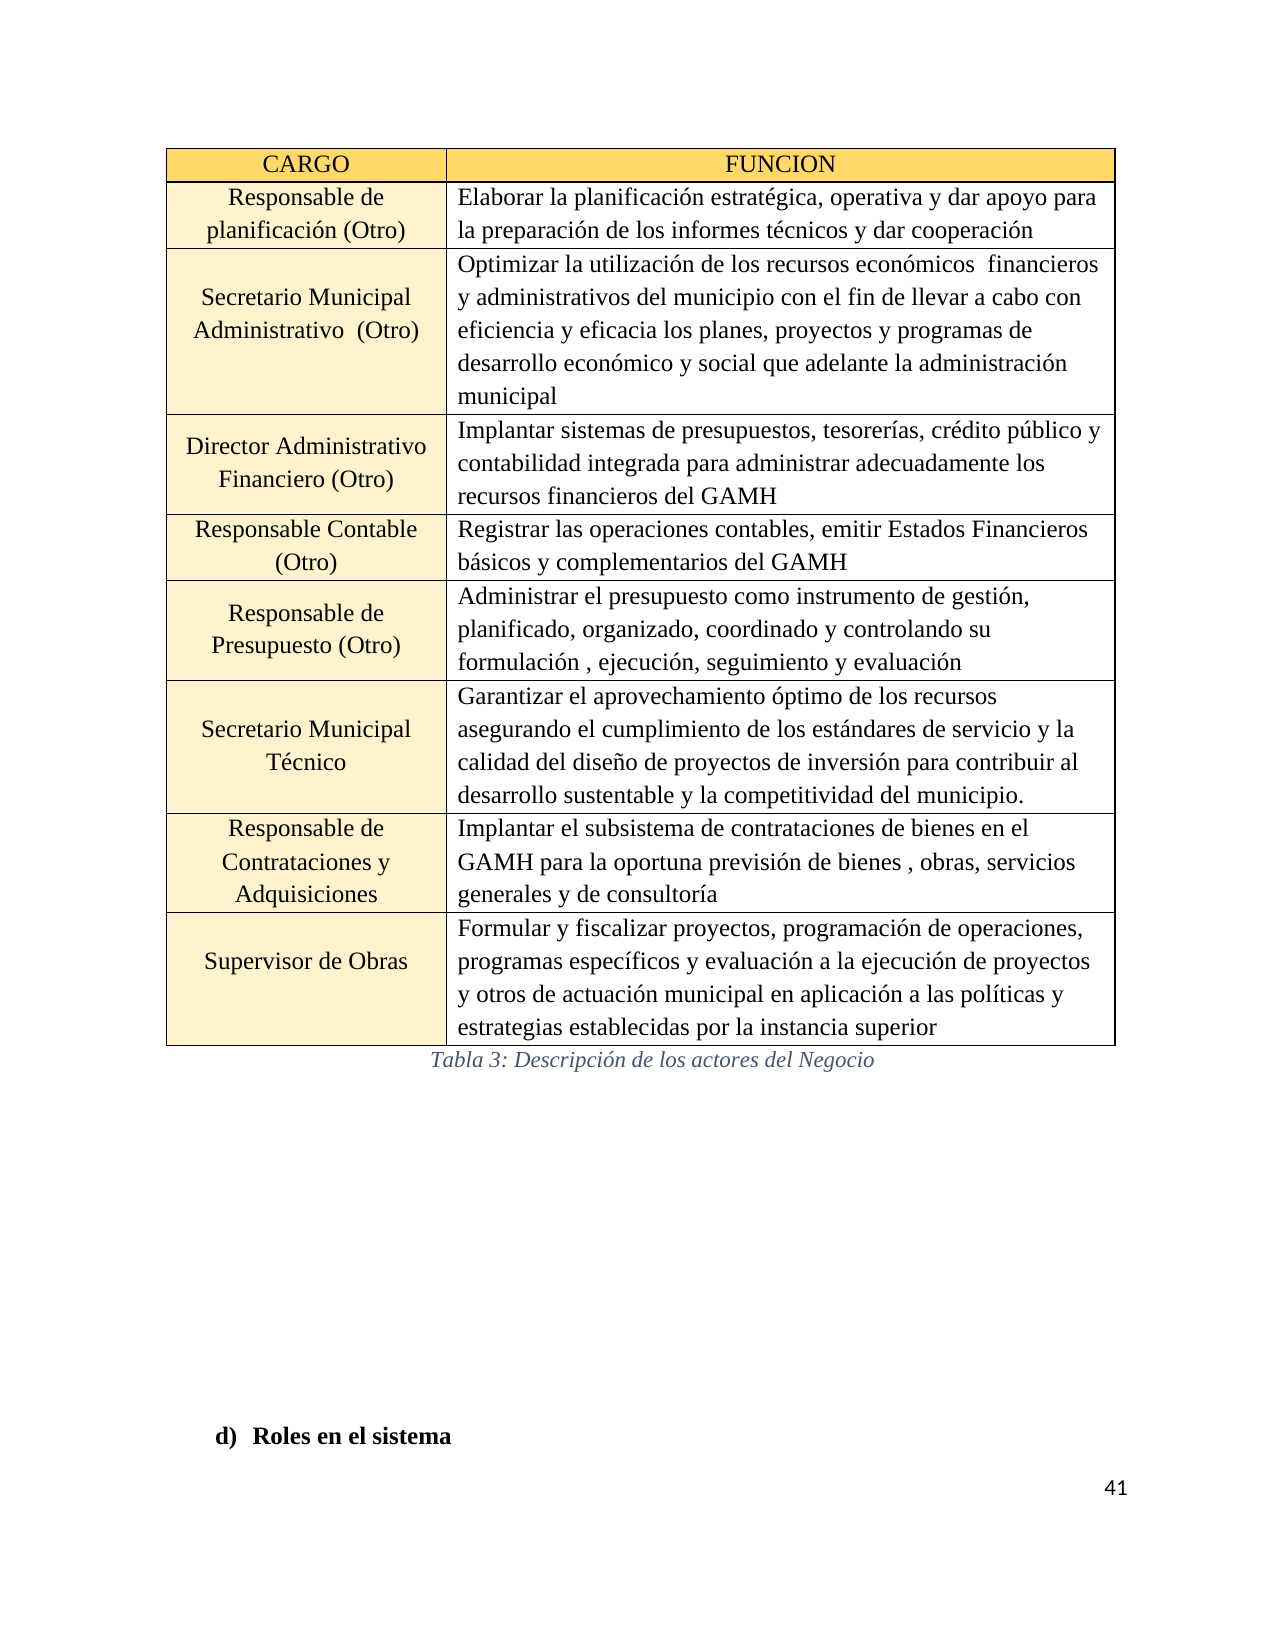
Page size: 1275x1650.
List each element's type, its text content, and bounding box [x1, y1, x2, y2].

table_cell Responsable Contable (Otro) [167, 515, 446, 580]
table_cell Formular y fiscalizar proyectos, programación de operaciones, programas específicos y evaluación a la ejecución de proyectos y otros de actuación municipal en aplicación a las políticas y estrategias establecidas por la instancia superior [447, 913, 1114, 1045]
table_cell Optimizar la utilización de los recursos económicos financieros y administrativos del municipio con el fin de llevar a cabo con eficiencia y eficacia los planes, proyectos y programas de desarrollo económico y social que adelante la administración municipal [447, 249, 1114, 414]
table_cell Registrar las operaciones contables, emitir Estados Financieros básicos y complementarios del GAMH [447, 515, 1114, 580]
table_cell Responsable de planificación (Otro) [167, 183, 446, 248]
table_header CARGO [167, 149, 446, 181]
list Roles en el sistema [215, 1421, 1127, 1450]
table_cell Secretario Municipal Técnico [167, 681, 446, 812]
table_cell Administrar el presupuesto como instrumento de gestión, planificado, organizado, coordinado y controlando su formulación , ejecución, seguimiento y evaluación [447, 581, 1114, 680]
table_cell Secretario Municipal Administrativo (Otro) [167, 249, 446, 414]
table_cell Implantar sistemas de presupuestos, tesorerías, crédito público y contabilidad integrada para administrar adecuadamente los recursos financieros del GAMH [447, 415, 1114, 513]
table_header FUNCION [447, 149, 1114, 181]
text Tabla 3: Descripción de los actores del Negocio [177, 1046, 1127, 1072]
table_cell Implantar el subsistema de contrataciones de bienes en el GAMH para la oportuna previsión de bienes , obras, servicios generales y de consultoría [447, 814, 1114, 912]
table_cell Elaborar la planificación estratégica, operativa y dar apoyo para la preparación de los informes técnicos y dar cooperación [447, 183, 1114, 248]
table_cell Director Administrativo Financiero (Otro) [167, 415, 446, 513]
table_cell Garantizar el aprovechamiento óptimo de los recursos asegurando el cumplimiento de los estándares de servicio y la calidad del diseño de proyectos de inversión para contribuir al desarrollo sustentable y la competitividad del municipio. [447, 681, 1114, 812]
table_cell Responsable de Presupuesto (Otro) [167, 581, 446, 680]
table_cell Supervisor de Obras [167, 913, 446, 1045]
table_cell Responsable de Contrataciones y Adquisiciones [167, 814, 446, 912]
